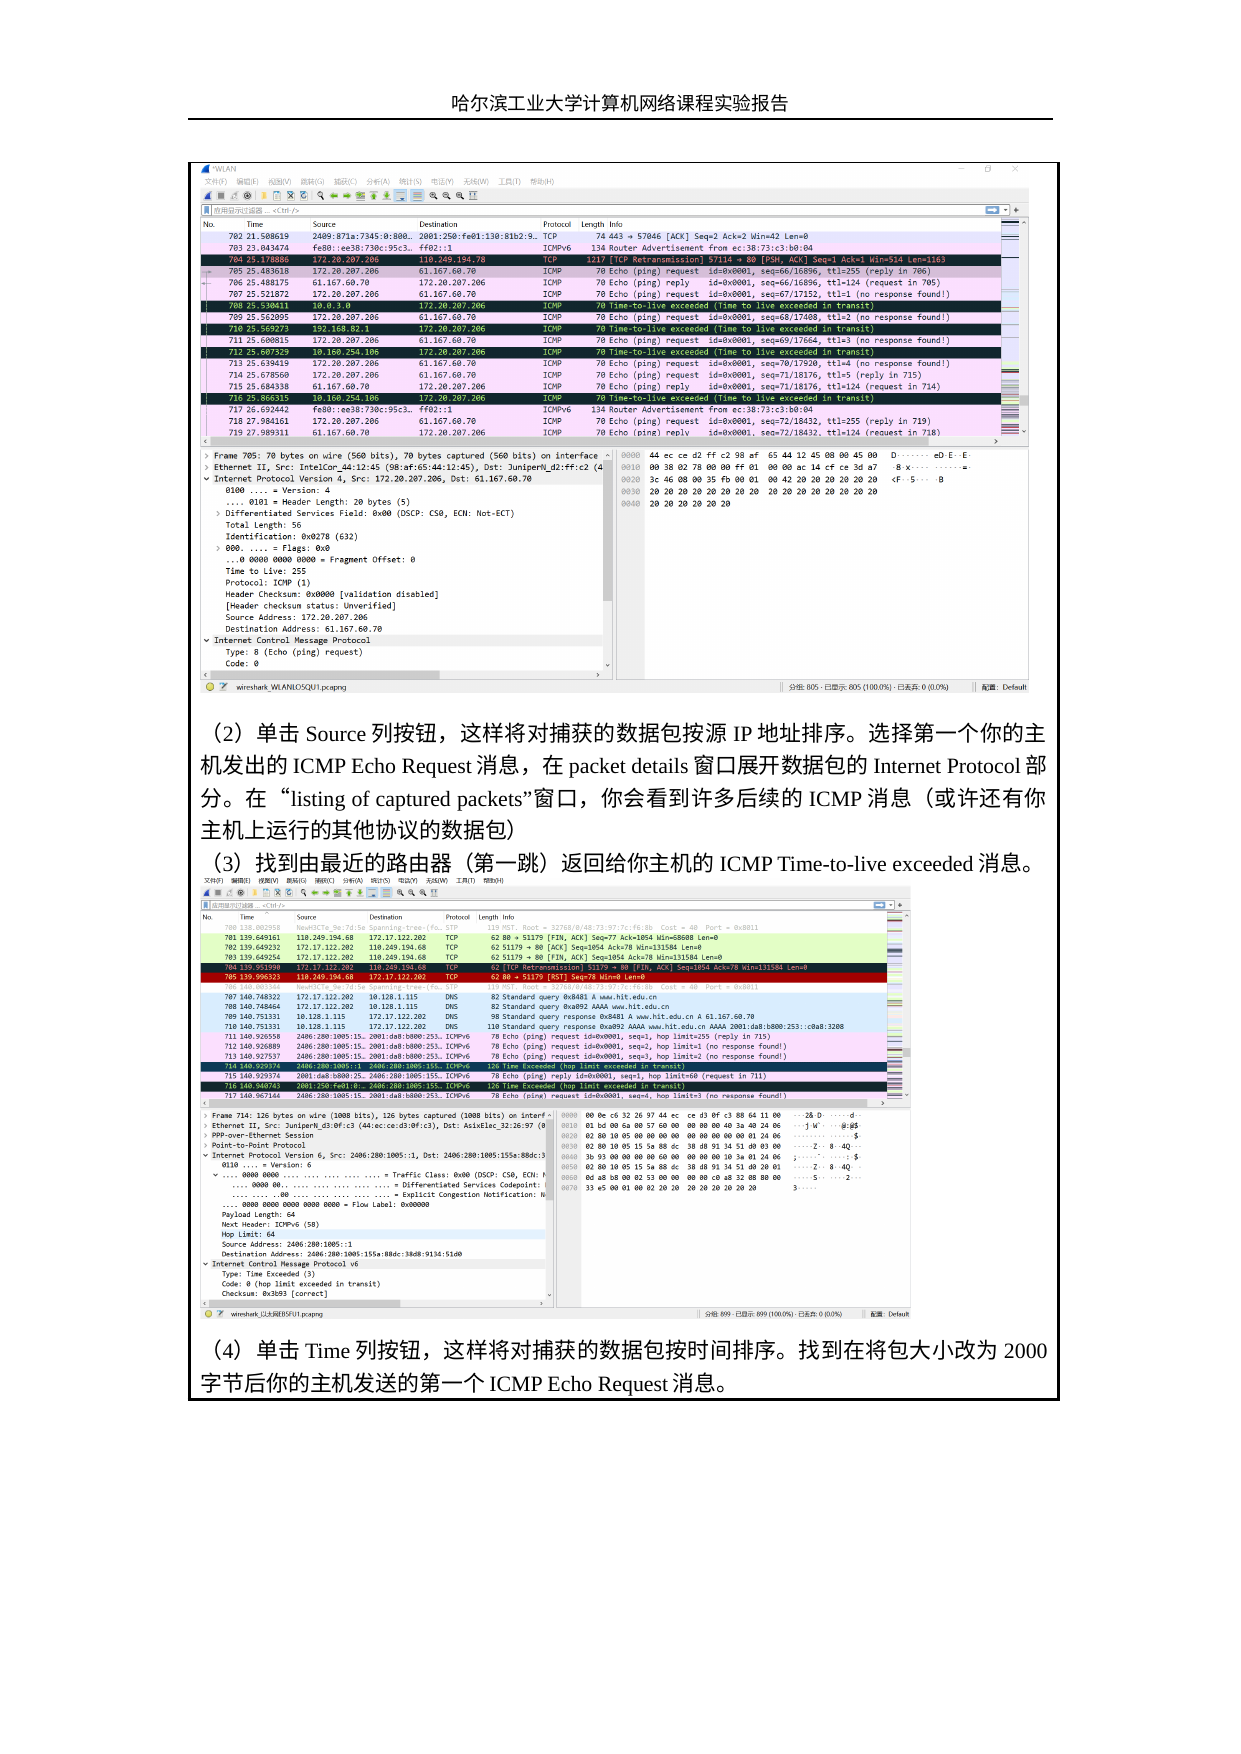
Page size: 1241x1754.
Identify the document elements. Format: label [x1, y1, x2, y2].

table_cell [191, 163, 1057, 1398]
picture [200, 878, 911, 1319]
picture [200, 163, 1029, 693]
